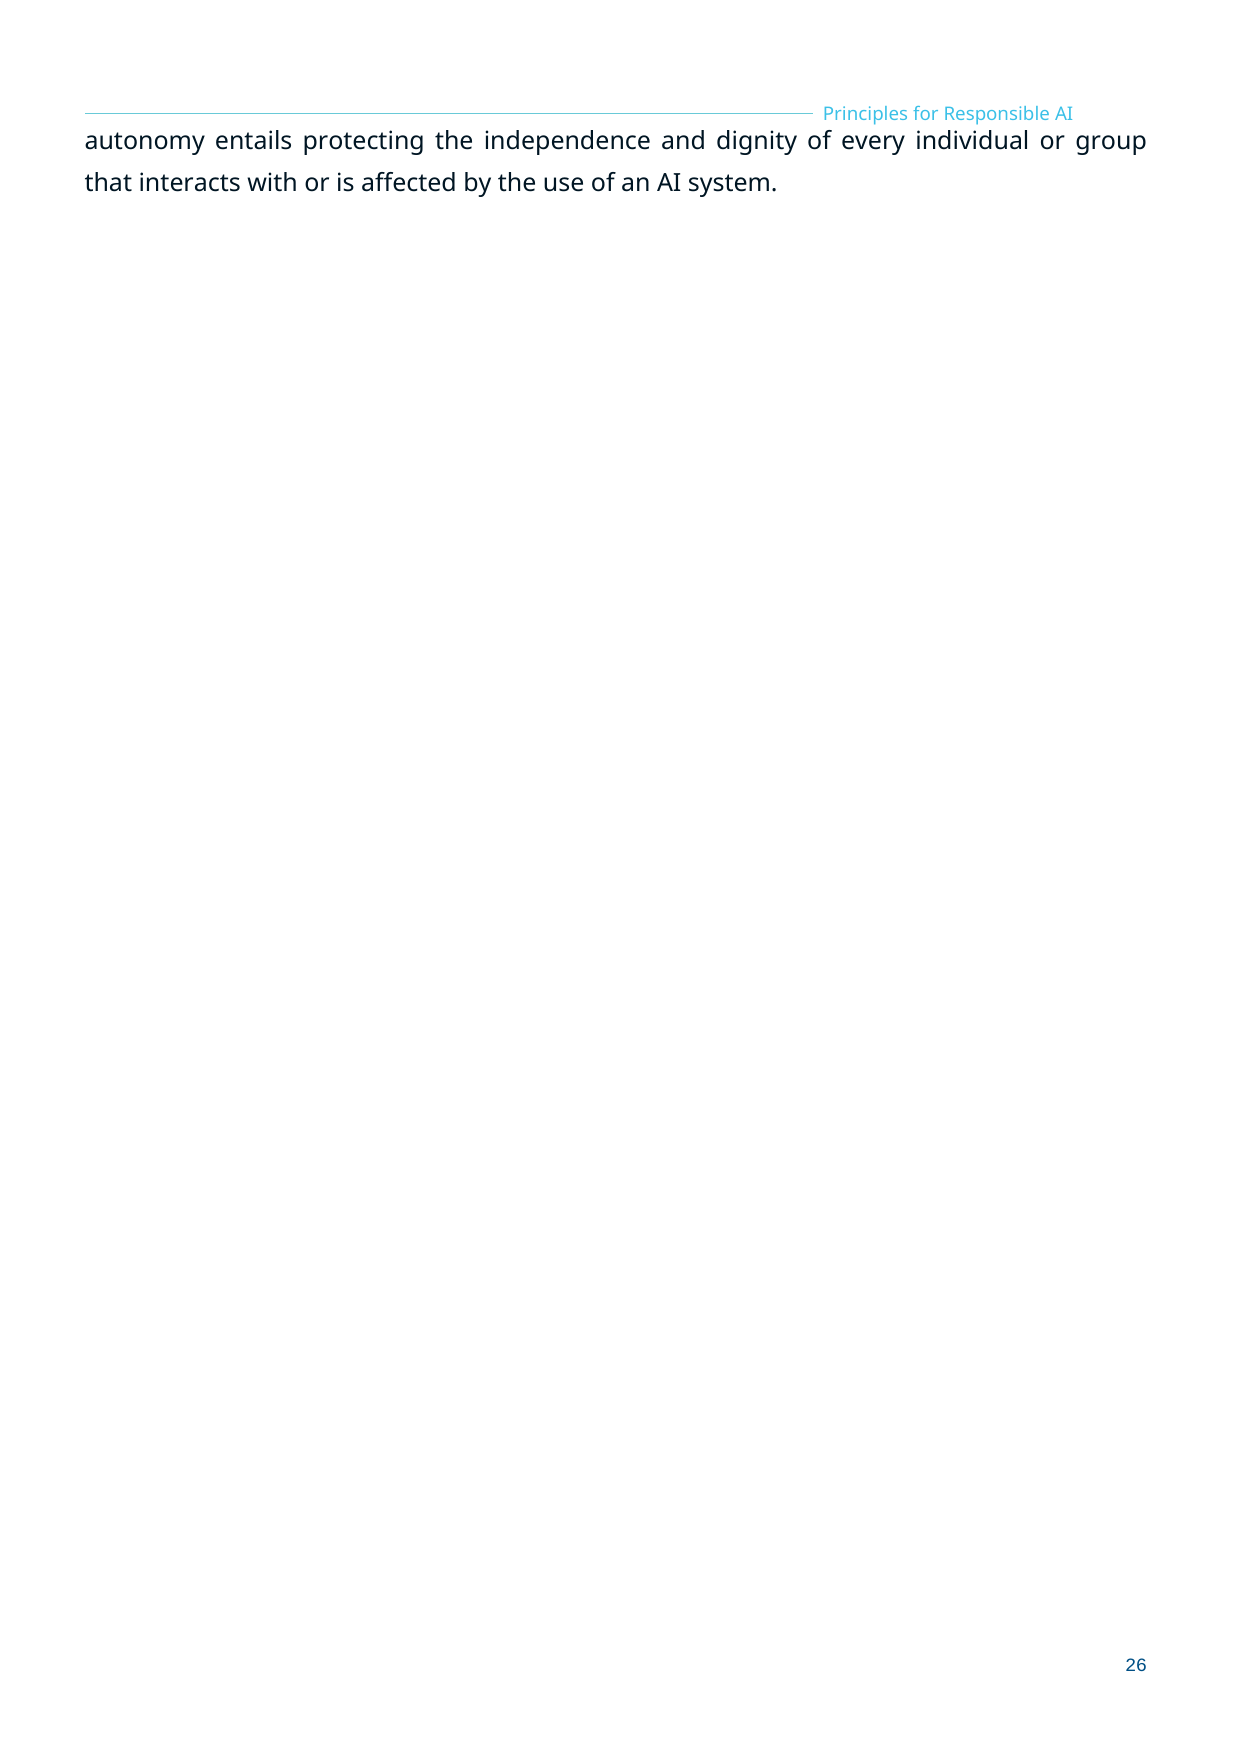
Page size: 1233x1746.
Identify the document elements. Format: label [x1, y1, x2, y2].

text [84, 123, 1148, 198]
